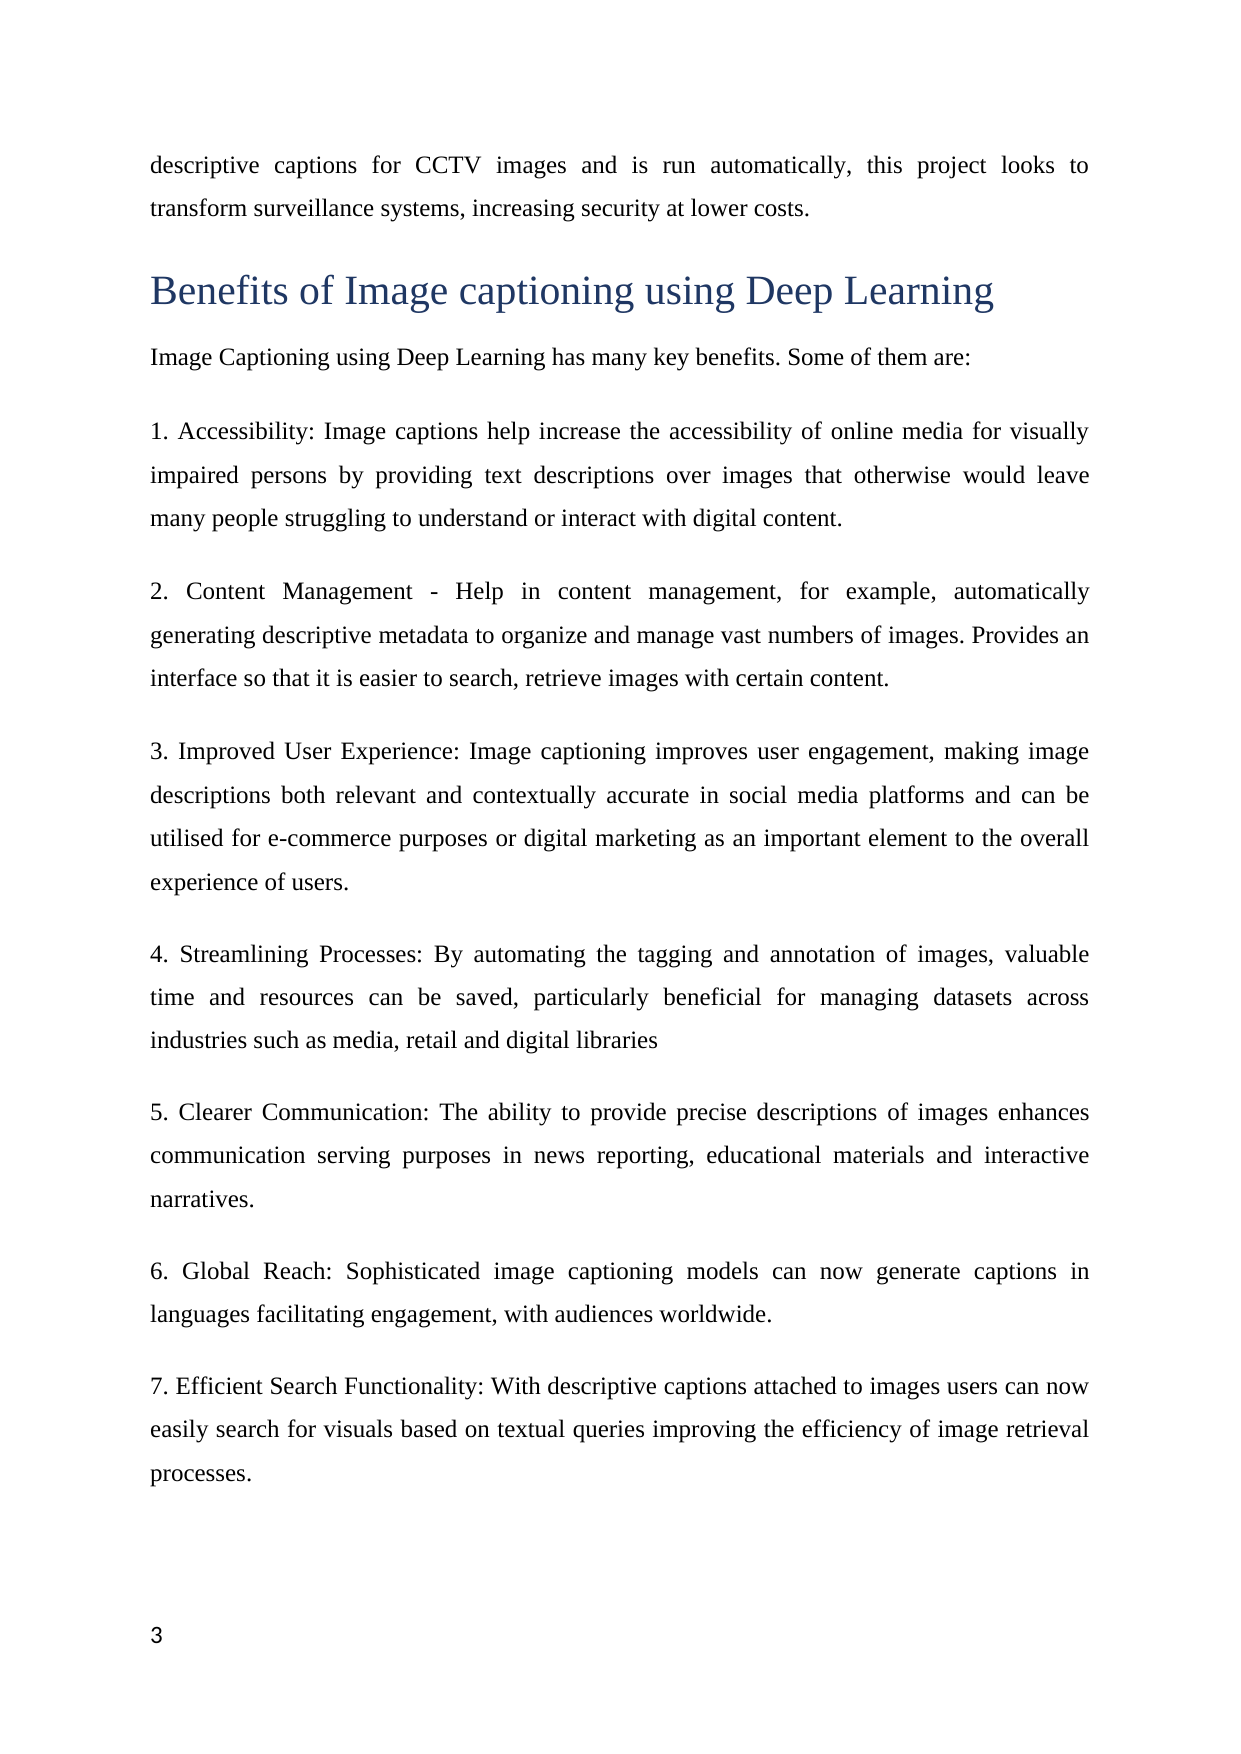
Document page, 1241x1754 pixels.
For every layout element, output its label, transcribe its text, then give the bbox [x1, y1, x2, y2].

text ﻿1. Accessibility: Image captions help increase the accessibility of online media for visually impaired persons by providing text descriptions over images that otherwise would leave many people struggling to understand or interact with digital content. [150, 415, 1090, 532]
text 4. Streamlining Processes: By automating the tagging and annotation of images, valuable time and resources can be saved, particularly beneficial for managing datasets across industries such as media, retail and digital libraries [150, 939, 1090, 1054]
text 7. Efficient Search Functionality: With descriptive captions attached to images users can now easily search for visuals based on textual queries improving the efficiency of image retrieval processes. [150, 1371, 1090, 1486]
text Image Captioning using Deep Learning has many key benefits. Some of them are: [150, 342, 1090, 371]
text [150, 150, 1090, 222]
text 5. Clearer Communication: The ability to provide precise descriptions of images enhances communication serving purposes in news reporting, educational materials and interactive narratives. [150, 1097, 1090, 1212]
text 6. Global Reach: Sophisticated image captioning models can now generate captions in languages facilitating engagement, with audiences worldwide. [150, 1256, 1090, 1328]
text ﻿2. Content Management - Help in content management, for example, automatically generating descriptive metadata to organize and manage vast numbers of images. Provides an interface so that it is easier to search, retrieve images with certain content. [150, 575, 1090, 692]
text ﻿3. Improved User Experience: Image captioning improves user engagement, making image descriptions both relevant and contextually accurate in social media platforms and can be utilised for e-commerce purposes or digital marketing as an important element to the overall experience of users. [150, 735, 1090, 895]
subtitle Benefits of Image captioning using Deep Learning [150, 265, 1090, 313]
